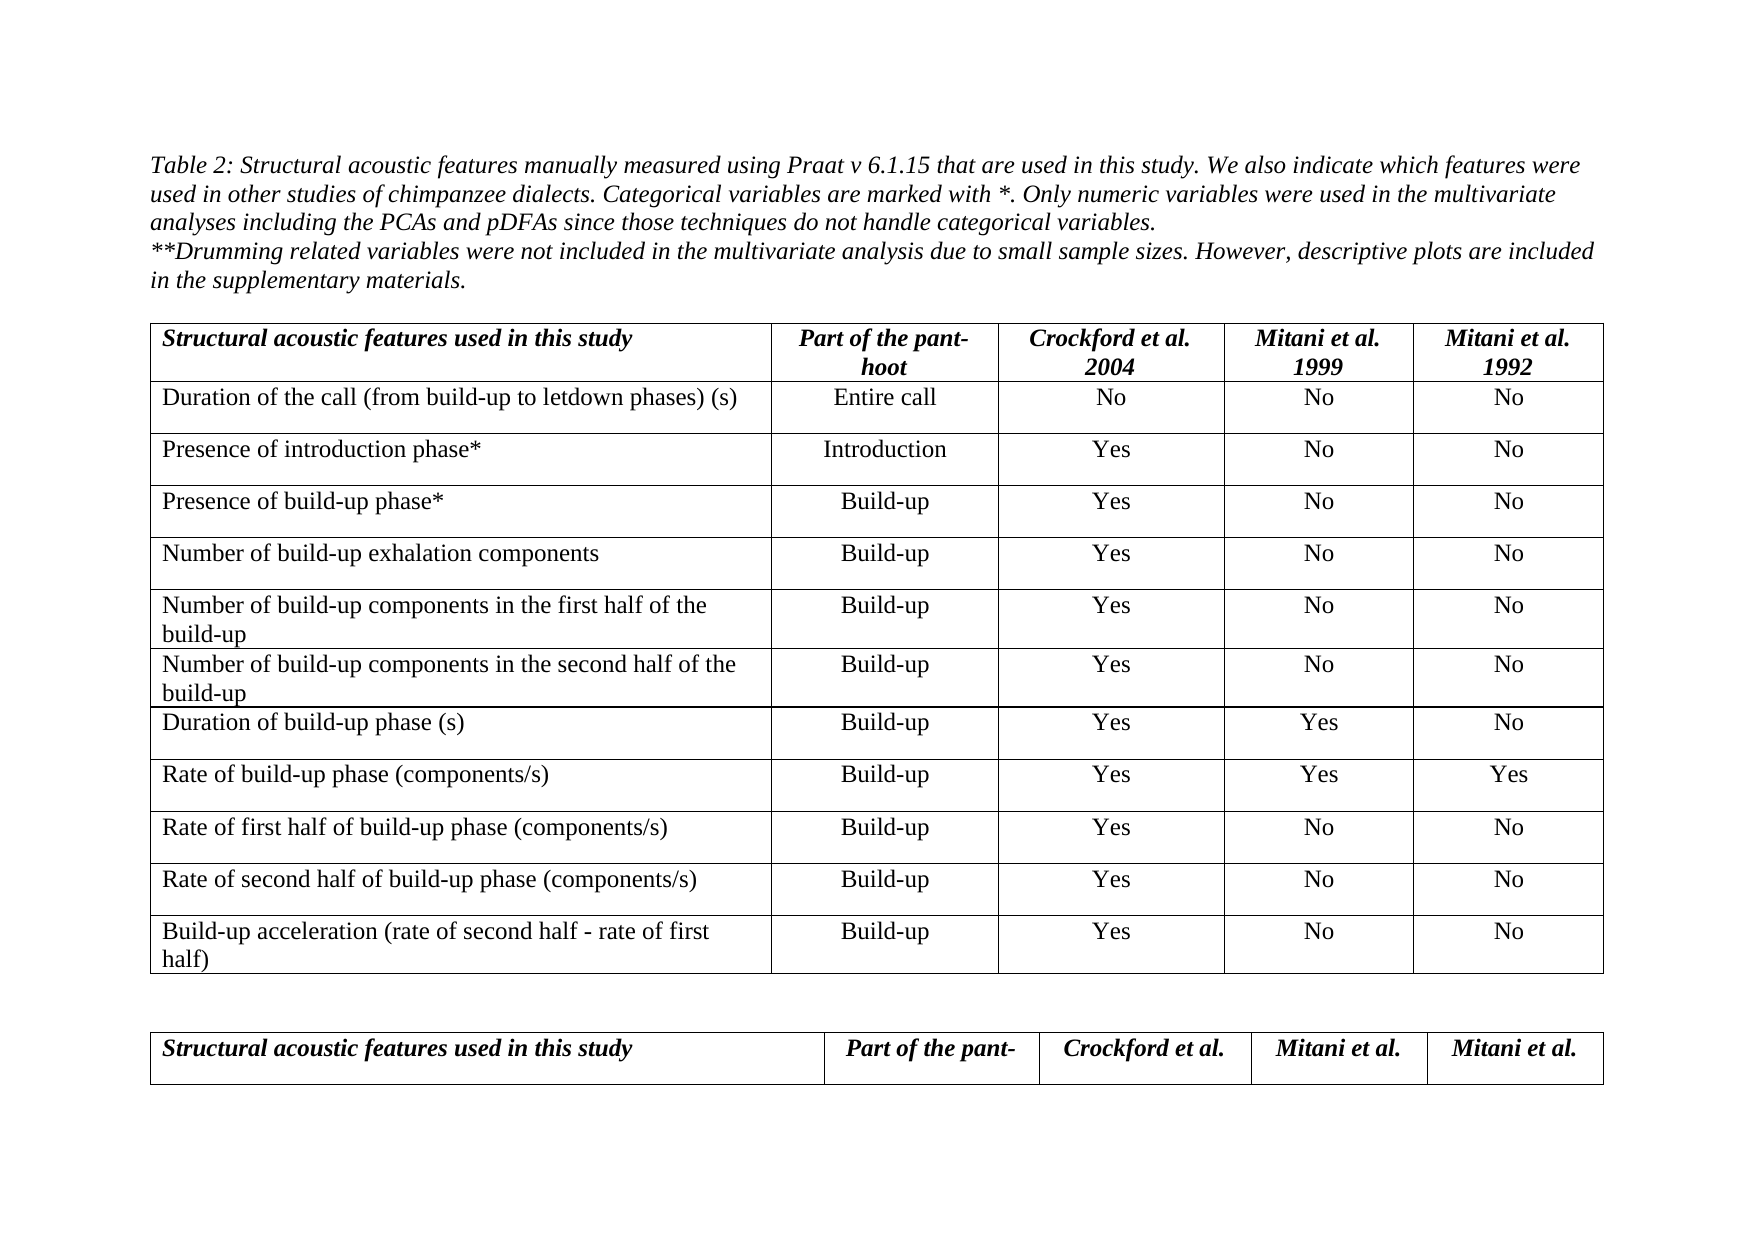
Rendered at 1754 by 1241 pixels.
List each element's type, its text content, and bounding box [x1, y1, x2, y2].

table_cell No [1414, 538, 1603, 589]
table_cell Build-up [772, 649, 998, 706]
table_cell Build-up [772, 538, 998, 589]
table_cell Duration of the call (from build-up to letdown phases) (s) [151, 382, 771, 433]
table_cell Build-up [772, 708, 998, 758]
table_cell Build-up [772, 812, 998, 863]
table_cell Yes [999, 760, 1224, 811]
table_cell No [1225, 590, 1413, 648]
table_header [151, 1033, 824, 1084]
table_cell Build-up acceleration (rate of second half - rate of first half) [151, 916, 771, 973]
table_cell Yes [999, 486, 1224, 537]
table_cell Yes [999, 590, 1224, 648]
table_cell Number of build-up components in the second half of the build-up [151, 649, 771, 706]
table_cell No [1225, 434, 1413, 485]
table_cell No [1225, 382, 1413, 433]
table_cell Yes [999, 538, 1224, 589]
table_cell Build-up [772, 486, 998, 537]
table_header Structural acoustic features used in this study [151, 324, 771, 381]
table_cell No [1225, 812, 1413, 863]
table_cell Presence of build-up phase* [151, 486, 771, 537]
text Table 2: Structural acoustic features manually measured using Praat v 6.1.15 that are used in this study. We also indicate which features were used in other studies of chimpanzee dialects. Categorical variables are marked with *. Only numeric variables were used in the multivariate analyses including the PCAs and pDFAs since those techniques do not handle categorical variables. [150, 150, 1604, 236]
table_cell No [1225, 916, 1413, 973]
table_cell No [1414, 864, 1603, 915]
table_cell No [1414, 649, 1603, 706]
table_cell Yes [999, 916, 1224, 973]
table_cell Yes [999, 864, 1224, 915]
table_cell Presence of introduction phase* [151, 434, 771, 485]
table_cell Yes [1225, 760, 1413, 811]
table_cell Rate of build-up phase (components/s) [151, 760, 771, 811]
table_cell Yes [999, 434, 1224, 485]
table_cell Rate of first half of build-up phase (components/s) [151, 812, 771, 863]
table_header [825, 1033, 1039, 1084]
table_cell Number of build-up exhalation components [151, 538, 771, 589]
table_cell Yes [1225, 708, 1413, 758]
table_cell No [1225, 864, 1413, 915]
table_cell Yes [999, 812, 1224, 863]
table_cell No [999, 382, 1224, 433]
table_cell Number of build-up components in the first half of the build-up [151, 590, 771, 648]
table_header Mitani et al. 1999 [1225, 324, 1413, 381]
table_cell Entire call [772, 382, 998, 433]
table_cell No [1414, 708, 1603, 758]
table_cell No [1225, 649, 1413, 706]
table_cell Build-up [772, 590, 998, 648]
table_header Part of the pant-hoot [772, 324, 998, 381]
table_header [1040, 1033, 1251, 1084]
table_cell No [1414, 486, 1603, 537]
table_cell Yes [1414, 760, 1603, 811]
table_cell Rate of second half of build-up phase (components/s) [151, 864, 771, 915]
text **Drumming related variables were not included in the multivariate analysis due to small sample sizes. However, descriptive plots are included in the supplementary materials. [150, 236, 1604, 294]
table_cell Duration of build-up phase (s) [151, 708, 771, 758]
table_cell Yes [999, 649, 1224, 706]
table_header Mitani et al. 1999 [1252, 1033, 1427, 1084]
table_cell No [1414, 590, 1603, 648]
table_cell No [1414, 812, 1603, 863]
table_cell No [1414, 916, 1603, 973]
table_cell Build-up [772, 760, 998, 811]
table_cell No [1414, 434, 1603, 485]
table_cell Build-up [772, 916, 998, 973]
table_header Mitani et al. 1992 [1414, 324, 1603, 381]
table_header Mitani et al. 1992 [1428, 1033, 1603, 1084]
table_header Crockford et al. 2004 [999, 324, 1224, 381]
table_cell Introduction [772, 434, 998, 485]
table_cell No [1414, 382, 1603, 433]
table_cell No [1225, 486, 1413, 537]
table_cell Yes [999, 708, 1224, 758]
table_cell Build-up [772, 864, 998, 915]
table_cell No [1225, 538, 1413, 589]
